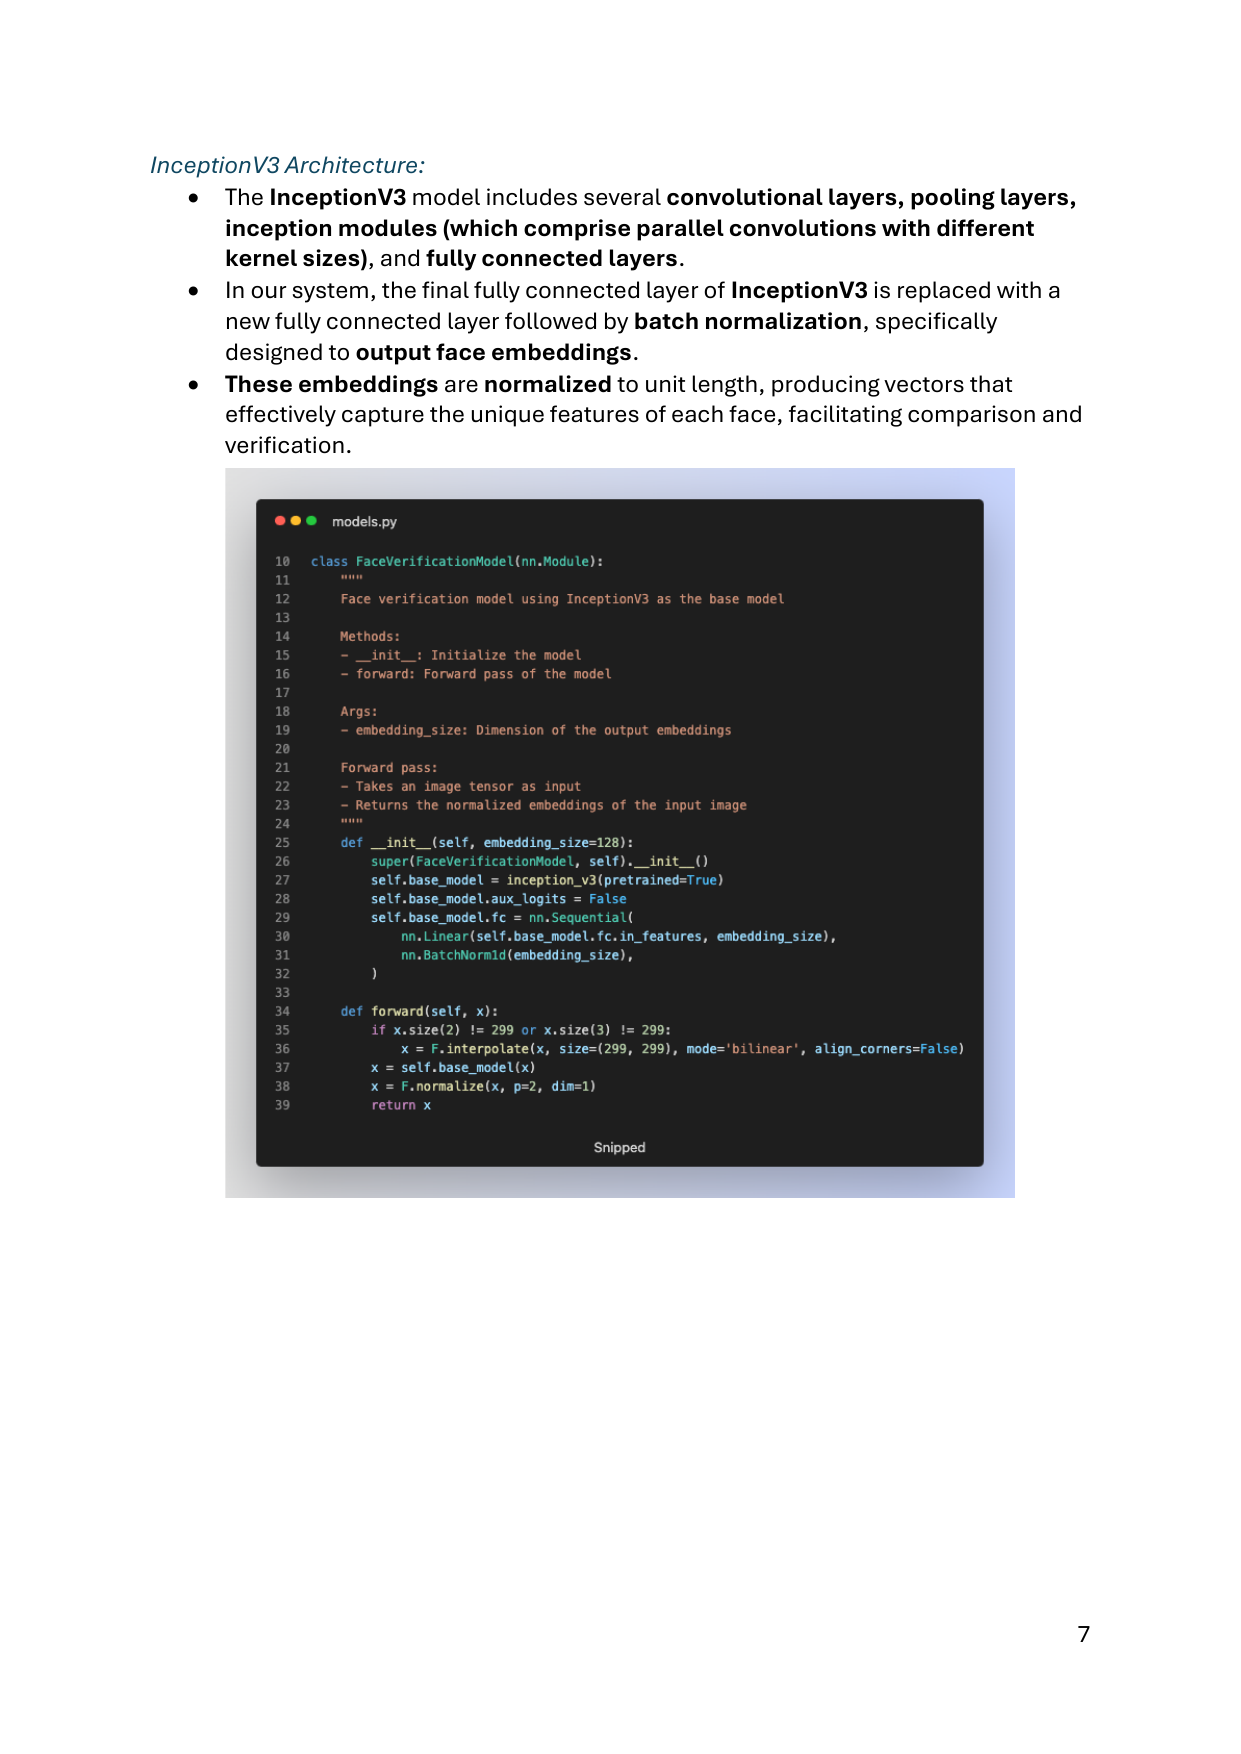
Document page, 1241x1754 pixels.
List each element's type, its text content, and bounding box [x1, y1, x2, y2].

list These embeddings are normalized to unit length, producing vectors that effectively capture the unique features of each face, facilitating comparison and verification. [187, 367, 1090, 460]
list In our system, the final fully connected layer of InceptionV3 is replaced with a new fully connected layer followed by batch normalization, specifically designed to output face embeddings. [187, 274, 1090, 367]
text InceptionV3 Architecture: [150, 150, 1090, 181]
list The InceptionV3 model includes several convolutional layers, pooling layers, inception modules (which comprise parallel convolutions with different kernel sizes), and fully connected layers. [187, 181, 1090, 274]
picture [225, 468, 1015, 1198]
